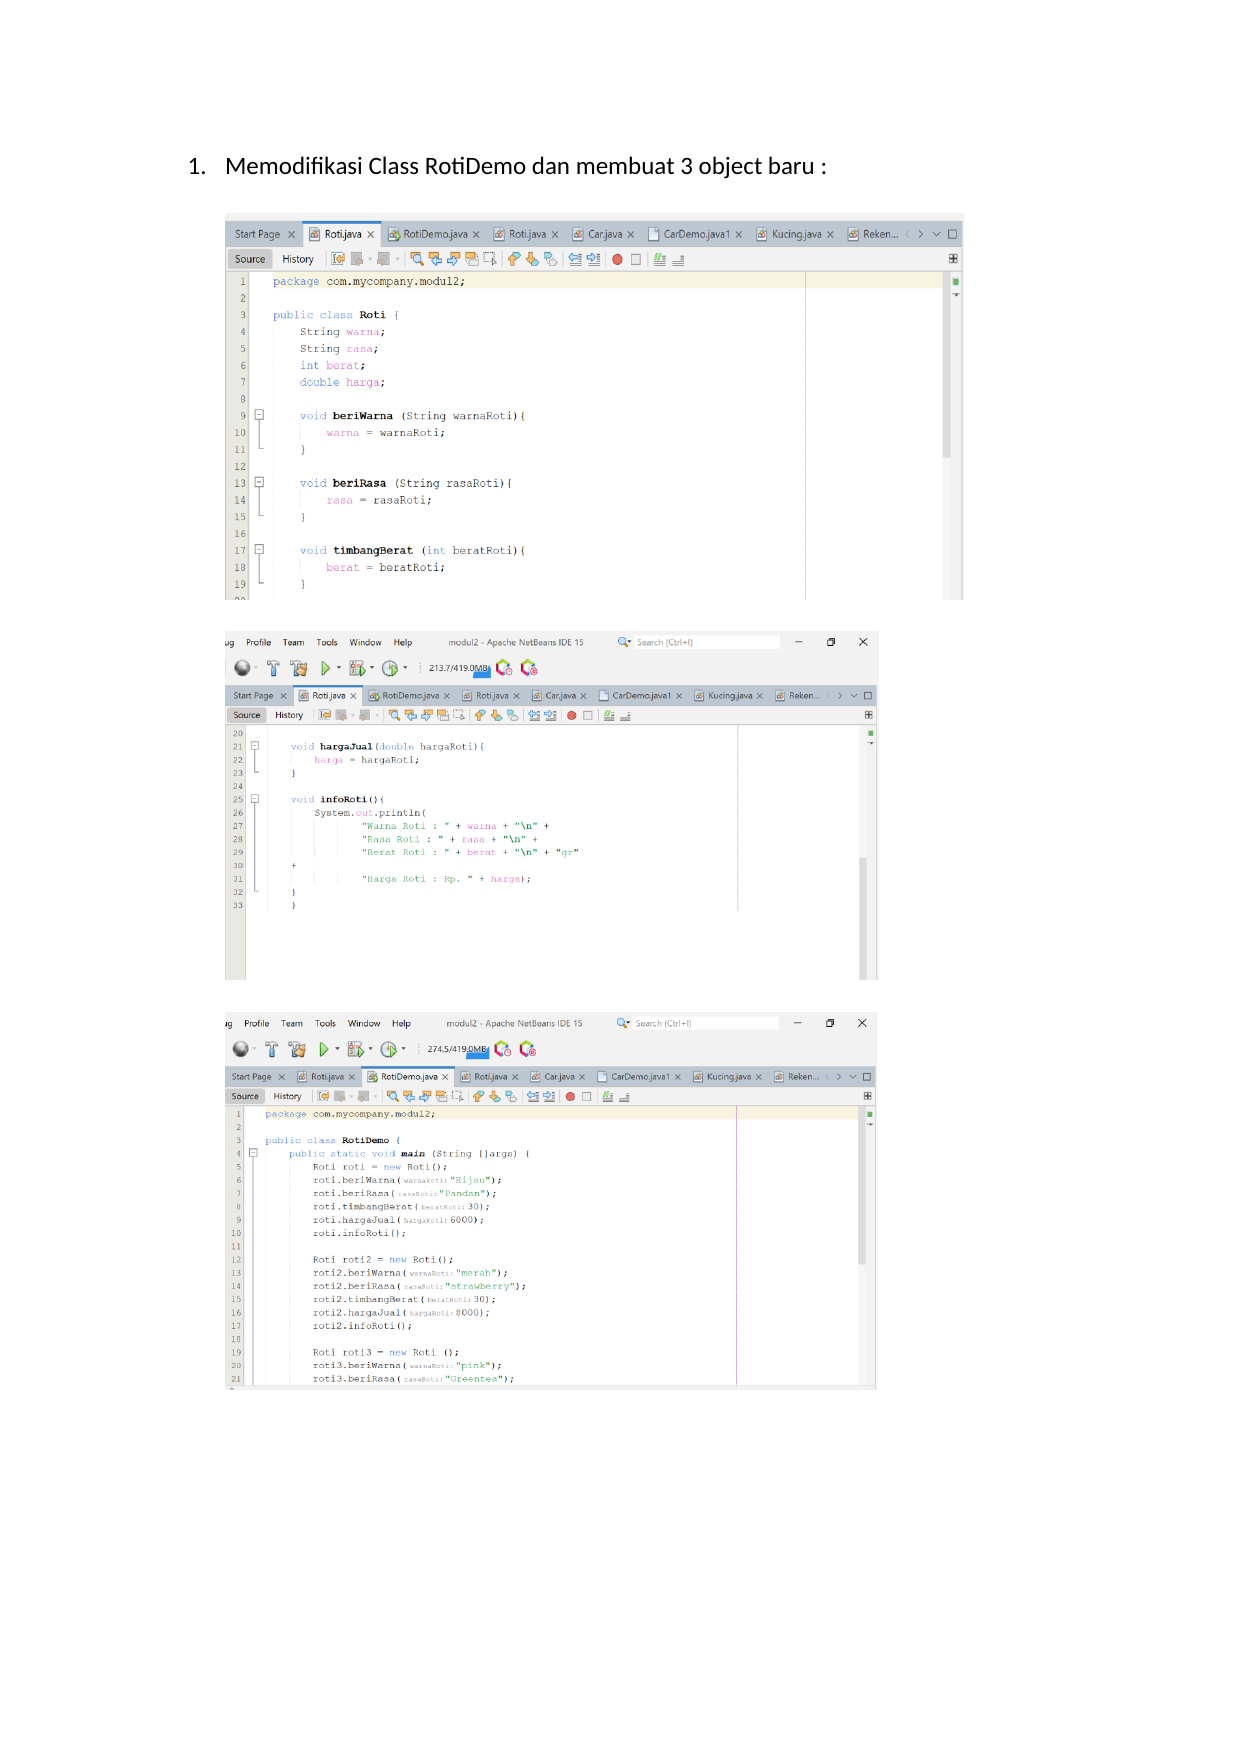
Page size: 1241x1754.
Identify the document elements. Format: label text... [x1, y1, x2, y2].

picture [225, 213, 964, 600]
picture [225, 631, 879, 980]
list Memodifikasi Class RotiDemo dan membuat 3 object baru : [187, 150, 1090, 181]
picture [225, 1012, 878, 1390]
